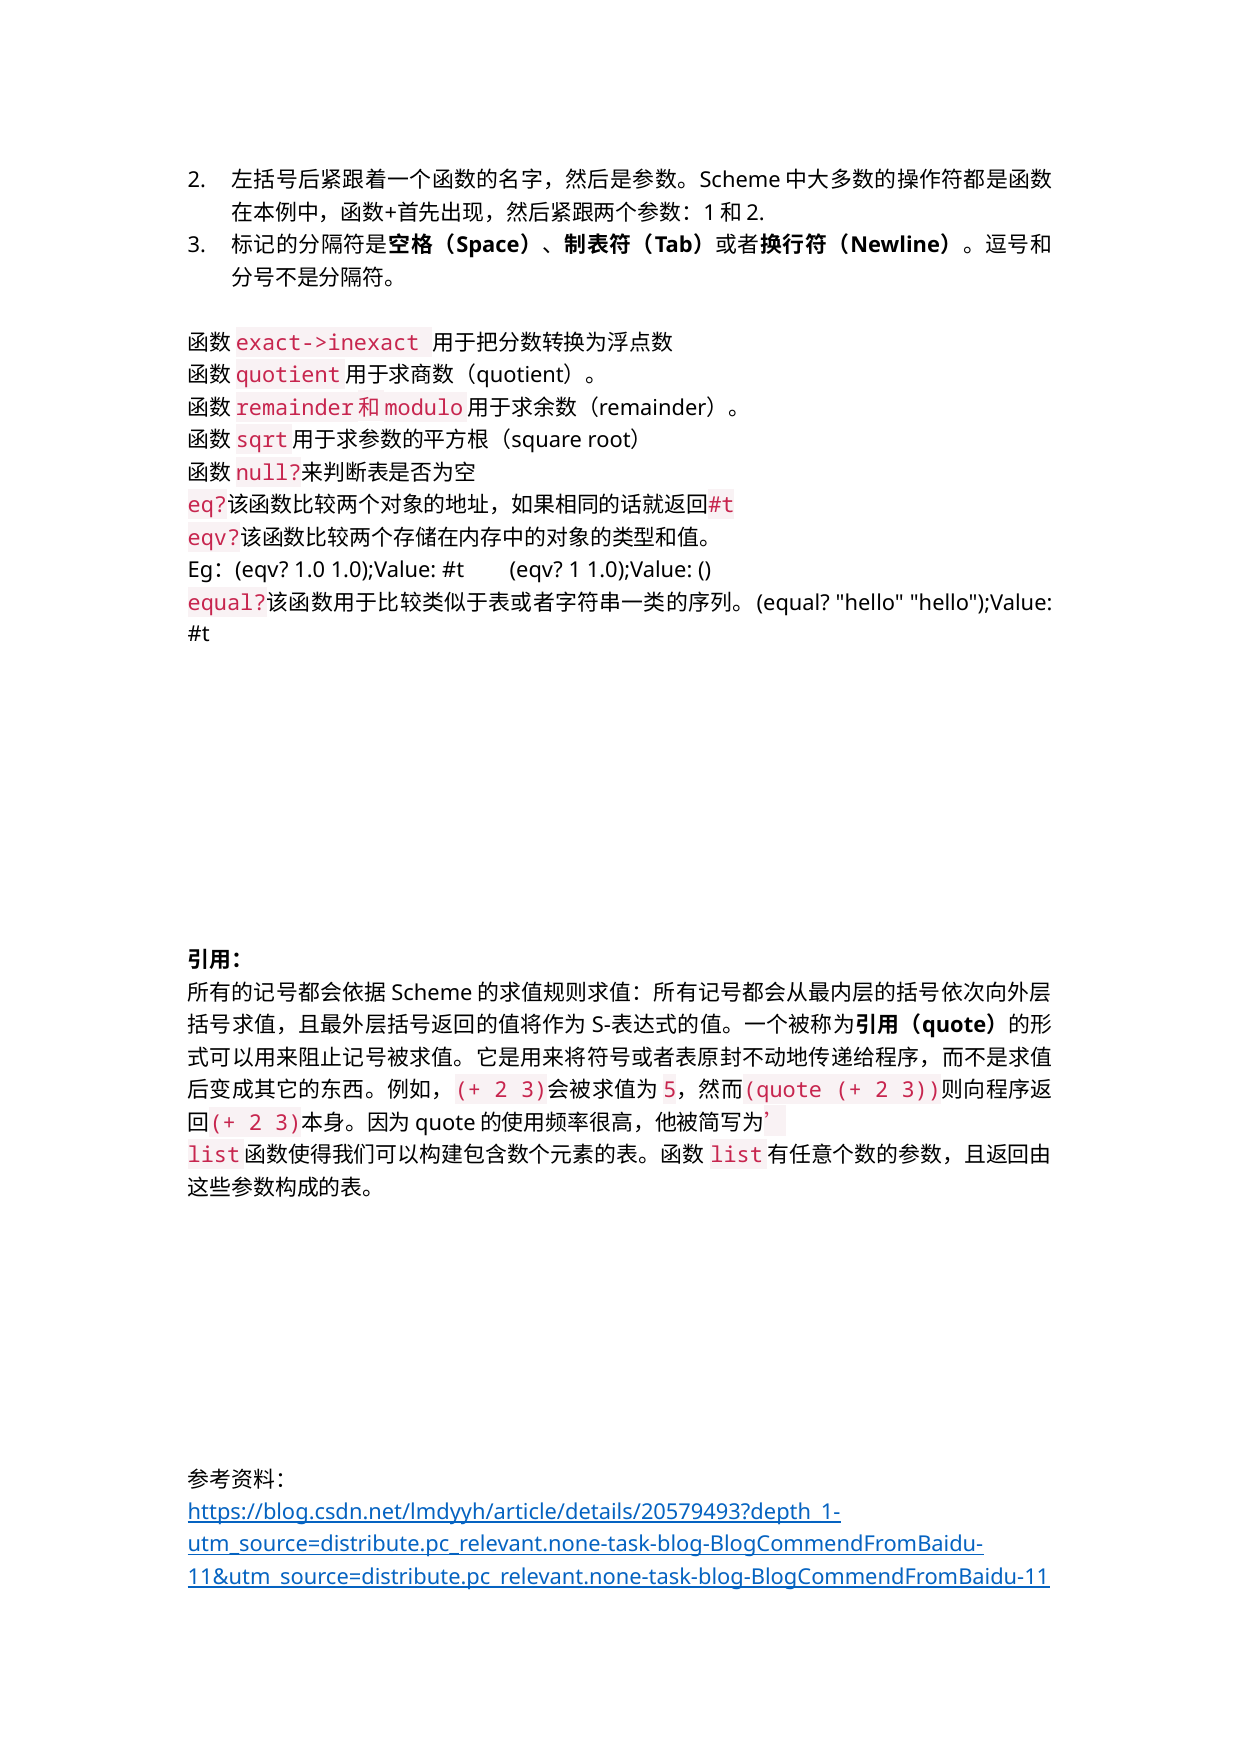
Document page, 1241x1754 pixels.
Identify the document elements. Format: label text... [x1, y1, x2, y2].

text list函数使得我们可以构建包含数个元素的表。函数list有任意个数的参数，且返回由这些参数构成的表。 [187, 1137, 1053, 1202]
list 左括号后紧跟着一个函数的名字，然后是参数。Scheme中大多数的操作符都是函数。在本例中，函数+首先出现，然后紧跟两个参数：1和2. [187, 162, 1053, 227]
text https://blog.csdn.net/lmdyyh/article/details/20579493?depth_1-utm_source=distribute.pc_relevant.none-task-blog-BlogCommendFromBaidu-11&utm_source=distribute.pc_relevant.none-task-blog-BlogCommendFromBaidu-11 [187, 1494, 1053, 1592]
text 函数exact->inexact 用于把分数转换为浮点数 [187, 324, 1053, 357]
list 标记的分隔符是空格（Space）、制表符（Tab）或者换行符（Newline）。逗号和分号不是分隔符。 [187, 227, 1053, 292]
text eq?该函数比较两个对象的地址，如果相同的话就返回#t [187, 487, 1053, 519]
text 函数sqrt用于求参数的平方根（square root） [187, 422, 1053, 454]
text eqv?该函数比较两个存储在内存中的对象的类型和值。 [187, 519, 1053, 552]
text Eg：(eqv? 1.0 1.0);Value: #t (eqv? 1 1.0);Value: () [187, 552, 1053, 584]
text 函数quotient用于求商数（quotient）。 [187, 357, 1053, 389]
text equal?该函数用于比较类似于表或者字符串一类的序列。(equal? "hello" "hello");Value: #t [187, 584, 1053, 649]
text 函数null?来判断表是否为空 [187, 454, 1053, 487]
text 参考资料： [187, 1462, 1053, 1494]
text 引用： [187, 942, 1053, 974]
text 所有的记号都会依据Scheme的求值规则求值：所有记号都会从最内层的括号依次向外层括号求值，且最外层括号返回的值将作为S-表达式的值。一个被称为引用（quote）的形式可以用来阻止记号被求值。它是用来将符号或者表原封不动地传递给程序，而不是求值后变成其它的东西。例如，(+ 2 3)会被求值为5，然而(quote (+ 2 3))则向程序返回(+ 2 3)本身。因为quote的使用频率很高，他被简写为’ [187, 974, 1053, 1137]
text 函数remainder和modulo用于求余数（remainder）。 [187, 389, 1053, 422]
